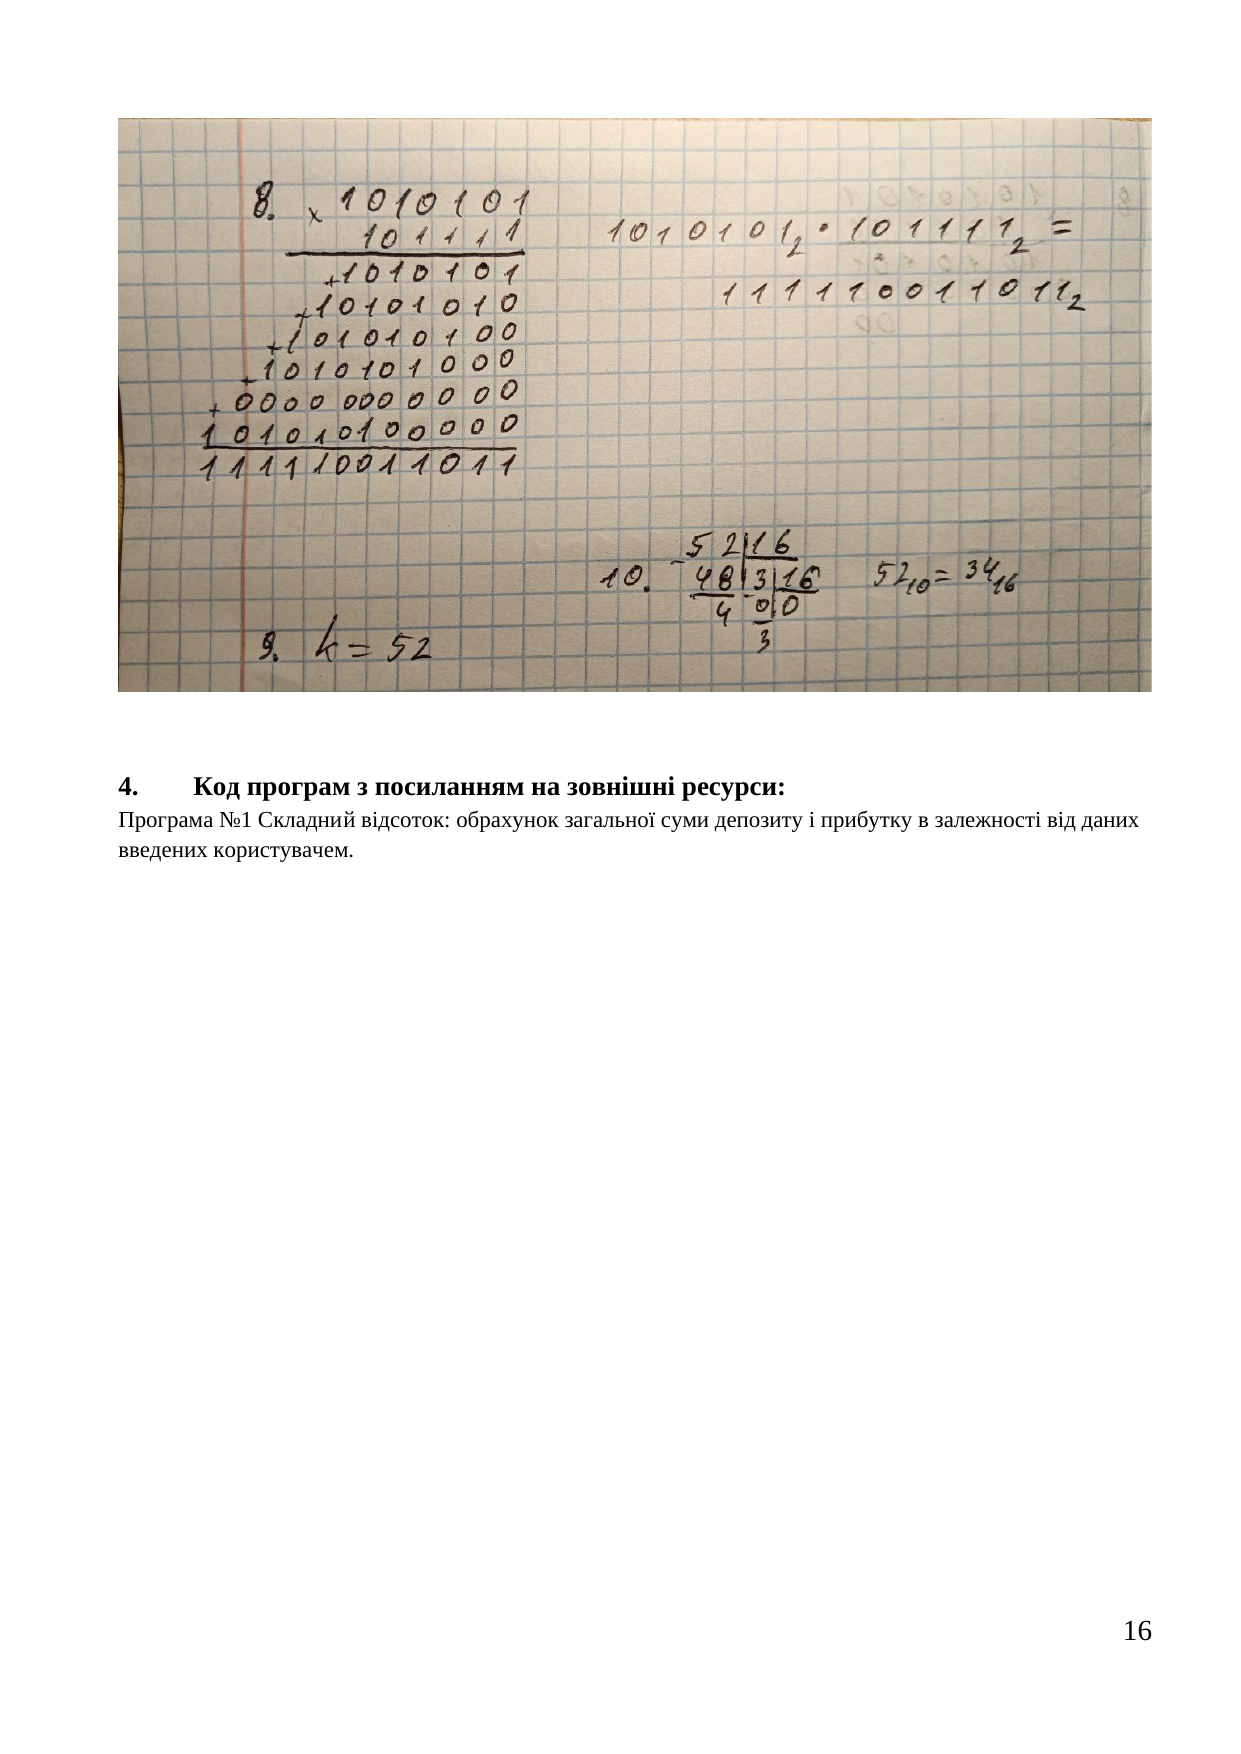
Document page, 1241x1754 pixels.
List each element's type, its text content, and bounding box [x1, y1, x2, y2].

picture [118, 118, 1152, 692]
text Програма №1 Складни й відсоток: обрахунок загальної суми депозиту і прибутку в залежності від даних введених користувачем. [118, 806, 1152, 862]
subtitle 4. Код програм з посиланням на зовнішні ресурси: [118, 770, 1152, 801]
